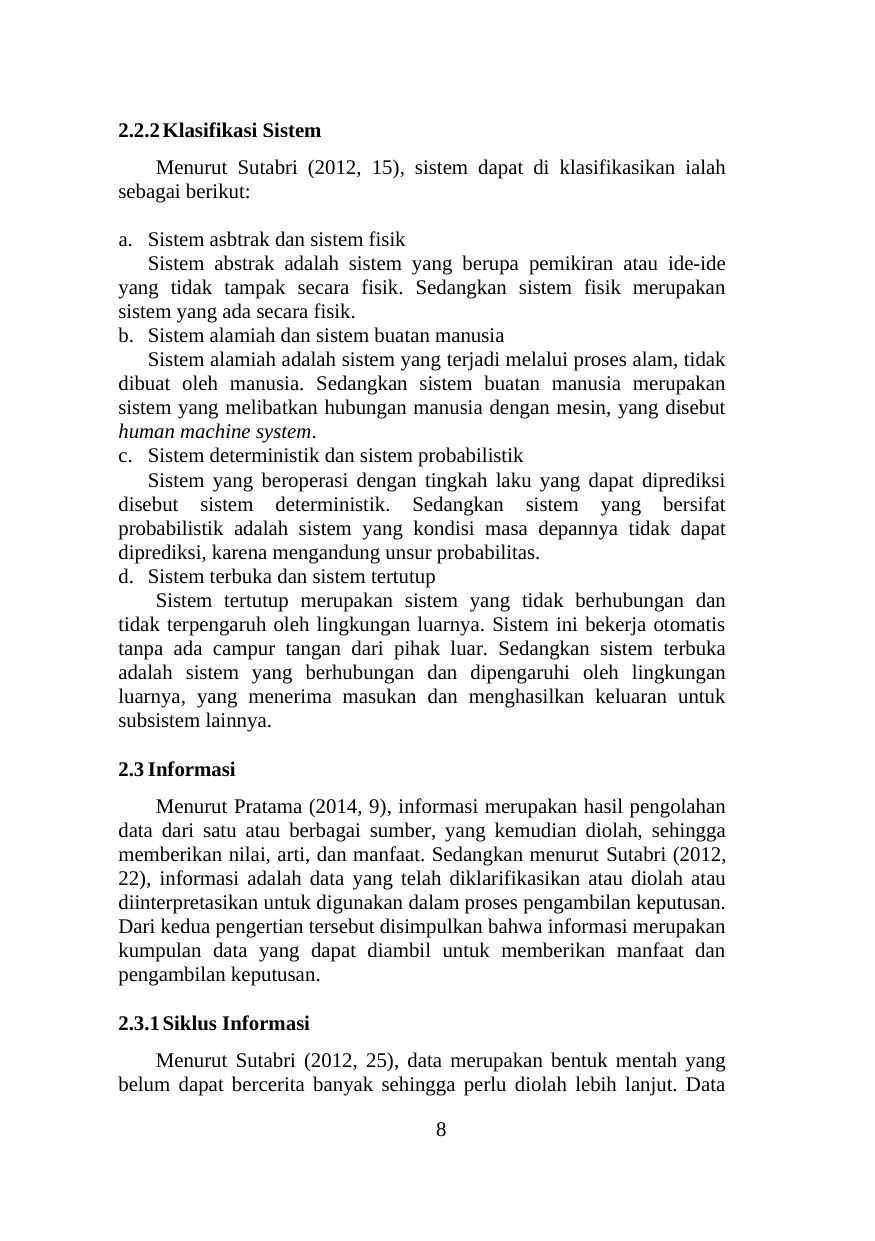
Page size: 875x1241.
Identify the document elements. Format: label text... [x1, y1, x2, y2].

text Sistem tertutup merupakan sistem yang tidak berhubungan dan tidak terpengaruh oleh lingkungan luarnya. Sistem ini bekerja otomatis tanpa ada campur tangan dari pihak luar. Sedangkan sistem terbuka adalah sistem yang berhubungan dan dipengaruhi oleh lingkungan luarnya, yang menerima masukan dan menghasilkan keluaran untuk subsistem lainnya. [118, 588, 726, 732]
text Menurut Sutabri (2012, 15), sistem dapat di klasifikasikan ialah sebagai berikut: [118, 155, 726, 203]
list Sistem alamiah dan sistem buatan manusia [118, 323, 726, 347]
text Menurut Pratama (2014, 9), informasi merupakan hasil pengolahan data dari satu atau berbagai sumber, yang kemudian diolah, sehingga memberikan nilai, arti, dan manfaat. Sedangkan menurut Sutabri (2012, 22), informasi adalah data yang telah diklarifikasikan atau diolah atau diinterpretasikan untuk digunakan dalam proses pengambilan keputusan. Dari kedua pengertian tersebut disimpulkan bahwa informasi merupakan kumpulan data yang dapat diambil untuk memberikan manfaat dan pengambilan keputusan. [118, 794, 726, 986]
text Sistem alamiah adalah sistem yang terjadi melalui proses alam, tidak dibuat oleh manusia. Sedangkan sistem buatan manusia merupakan sistem yang melibatkan hubungan manusia dengan mesin, yang disebut human machine system. [118, 347, 726, 443]
text Sistem abstrak adalah sistem yang berupa pemikiran atau ide-ide yang tidak tampak secara fisik. Sedangkan sistem fisik merupakan sistem yang ada secara fisik. [118, 251, 726, 323]
subtitle Klasifikasi Sistem [118, 118, 726, 142]
text Sistem yang beroperasi dengan tingkah laku yang dapat diprediksi disebut sistem deterministik. Sedangkan sistem yang bersifat probabilistik adalah sistem yang kondisi masa depannya tidak dapat diprediksi, karena mengandung unsur probabilitas. [118, 467, 726, 564]
list Sistem deterministik dan sistem probabilistik [118, 443, 726, 467]
subtitle Informasi [118, 757, 726, 781]
list Sistem terbuka dan sistem tertutup [118, 564, 726, 588]
list Sistem asbtrak dan sistem fisik [118, 227, 726, 251]
subtitle Siklus Informasi [118, 1011, 726, 1035]
